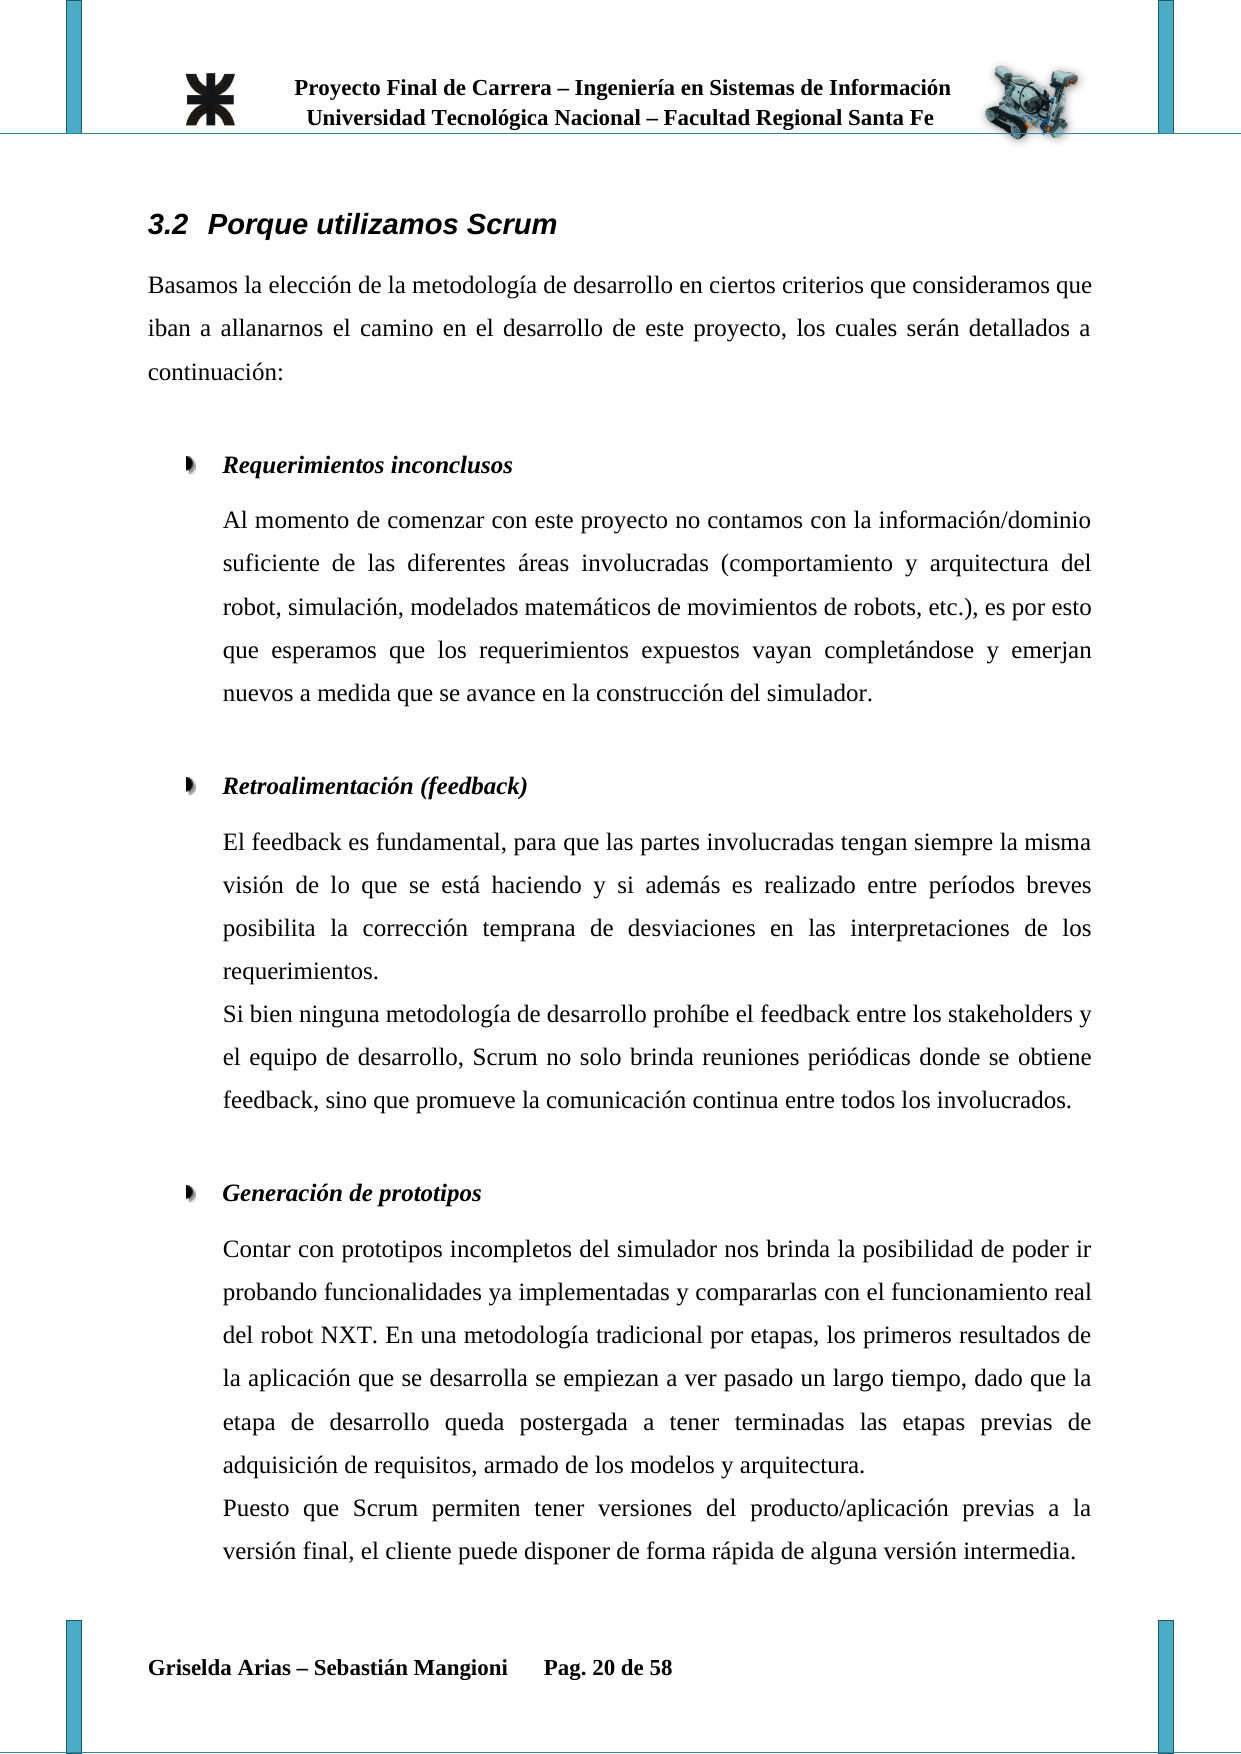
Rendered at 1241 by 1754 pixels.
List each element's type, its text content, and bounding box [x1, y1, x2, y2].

picture [186, 456, 196, 474]
list Requerimientos inconclusos [185, 450, 1092, 478]
picture [181, 73, 239, 126]
list Contar con prototipos incompletos del simulador nos brinda la posibilidad de poder ir probando funcionalidades ya implementadas y compararlas con el funcionamiento real del robot NXT. En una metodología tradicional por etapas, los primeros resultados de la aplicación que se desarrolla se empiezan a ver pasado un largo tiempo, dado que la etapa de desarrollo queda postergada a tener terminadas las etapas previas de adquisición de requisitos, armado de los modelos y arquitectura. [223, 1234, 1092, 1478]
picture [985, 66, 1078, 133]
list Generación de prototipos [185, 1178, 1092, 1207]
picture [985, 134, 1078, 140]
list El feedback es fundamental, para que las partes involucradas tengan siempre la misma visión de lo que se está haciendo y si además es realizado entre períodos breves posibilita la corrección temprana de desviaciones en las interpretaciones de los requerimientos. [223, 827, 1092, 985]
list Si bien ninguna metodología de desarrollo prohíbe el feedback entre los stakeholders y el equipo de desarrollo, Scrum no solo brinda reuniones periódicas donde se obtiene feedback, sino que promueve la comunicación continua entre todos los involucrados. [223, 999, 1092, 1114]
picture [186, 777, 196, 795]
list Al momento de comenzar con este proyecto no contamos con la información/dominio suficiente de las diferentes áreas involucradas (comportamiento y arquitectura del robot, simulación, modelados matemáticos de movimientos de robots, etc.), es por esto que esperamos que los requerimientos expuestos vayan completándose y emerjan nuevos a medida que se avance en la construcción del simulador. [223, 505, 1092, 707]
list Puesto que Scrum permiten tener versiones del producto/aplicación previas a la versión final, el cliente puede disponer de forma rápida de alguna versión intermedia. [223, 1493, 1092, 1565]
subtitle Porque utilizamos Scrum [148, 207, 1092, 240]
text Basamos la elección de la metodología de desarrollo en ciertos criterios que consideramos que iban a allanarnos el camino en el desarrollo de este proyecto, los cuales serán detallados a continuación: [148, 270, 1092, 385]
picture [186, 1185, 196, 1202]
list Retroalimentación (feedback) [185, 771, 1092, 800]
